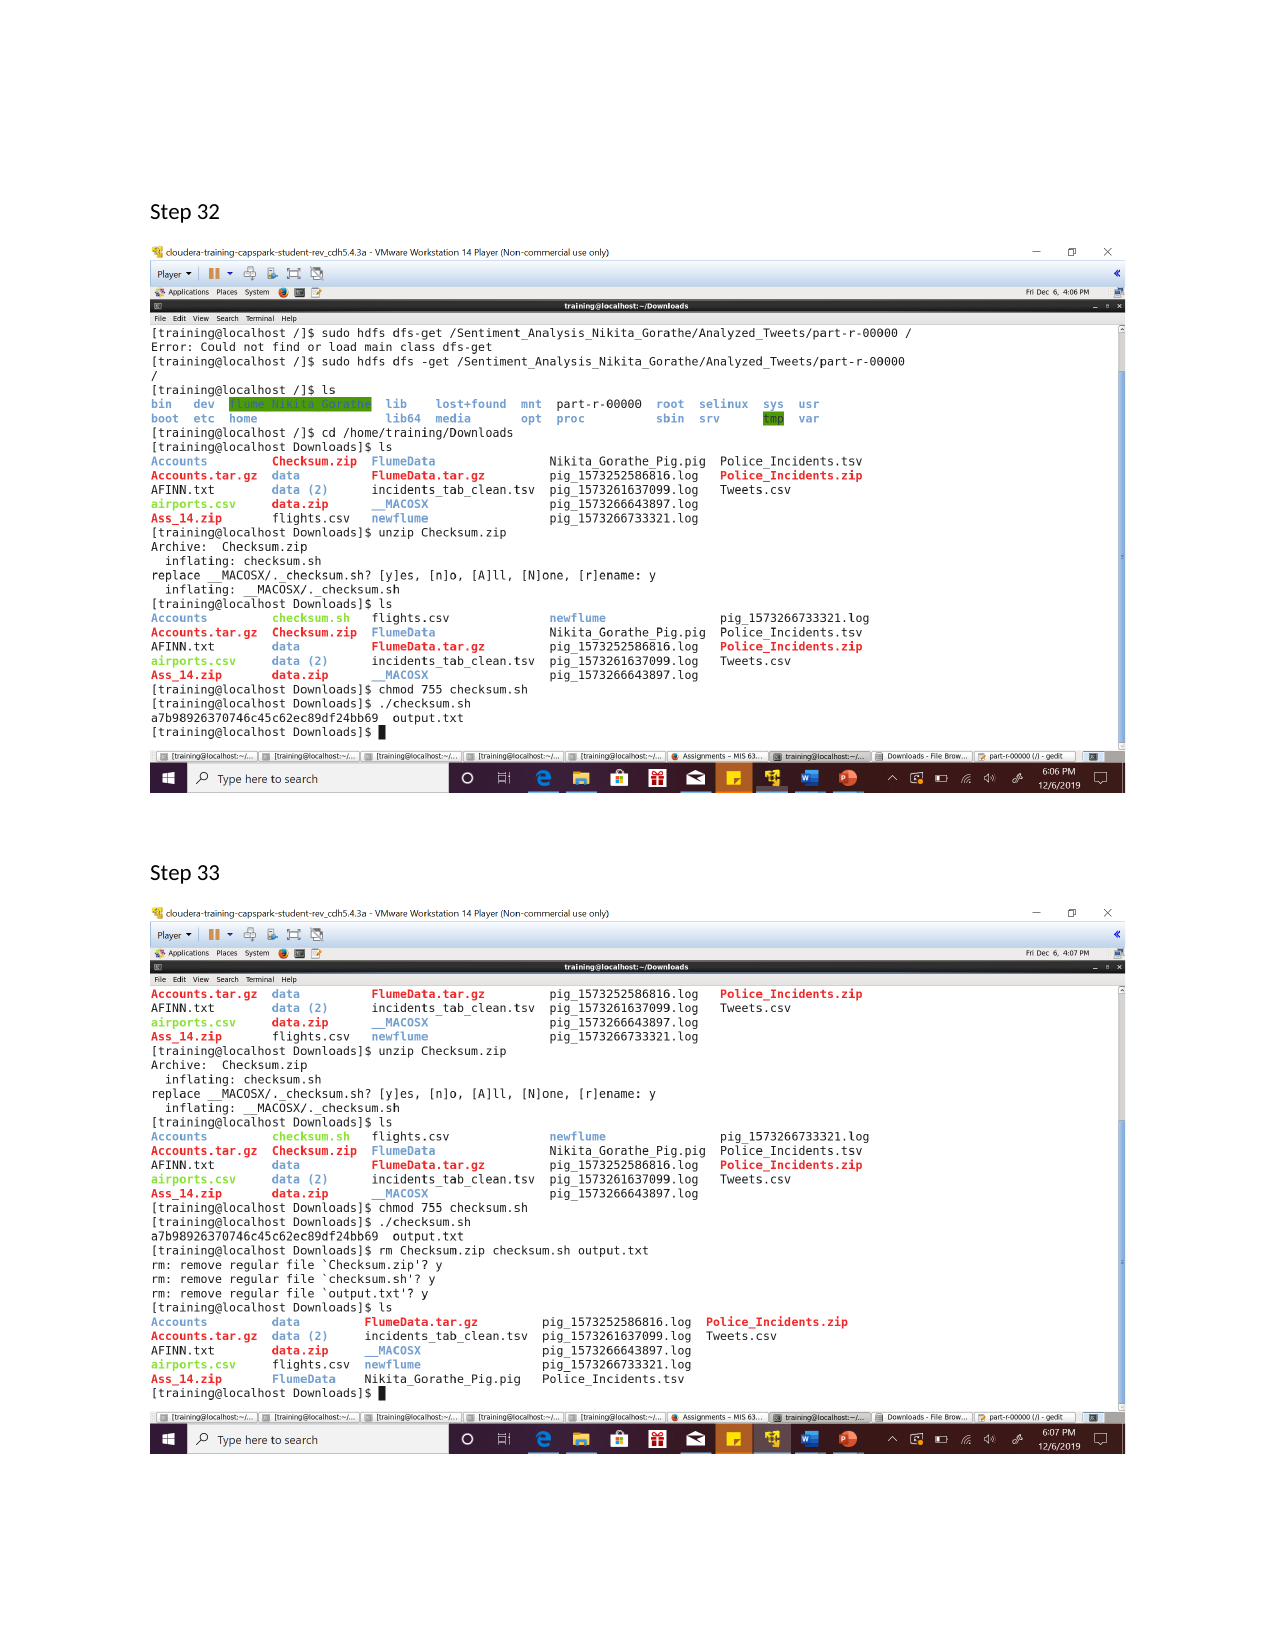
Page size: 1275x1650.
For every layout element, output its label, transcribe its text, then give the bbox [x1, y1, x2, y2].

text Step 33 [150, 858, 1125, 886]
picture [150, 904, 1125, 1454]
picture [150, 243, 1125, 793]
text Step 32 [150, 197, 1125, 225]
